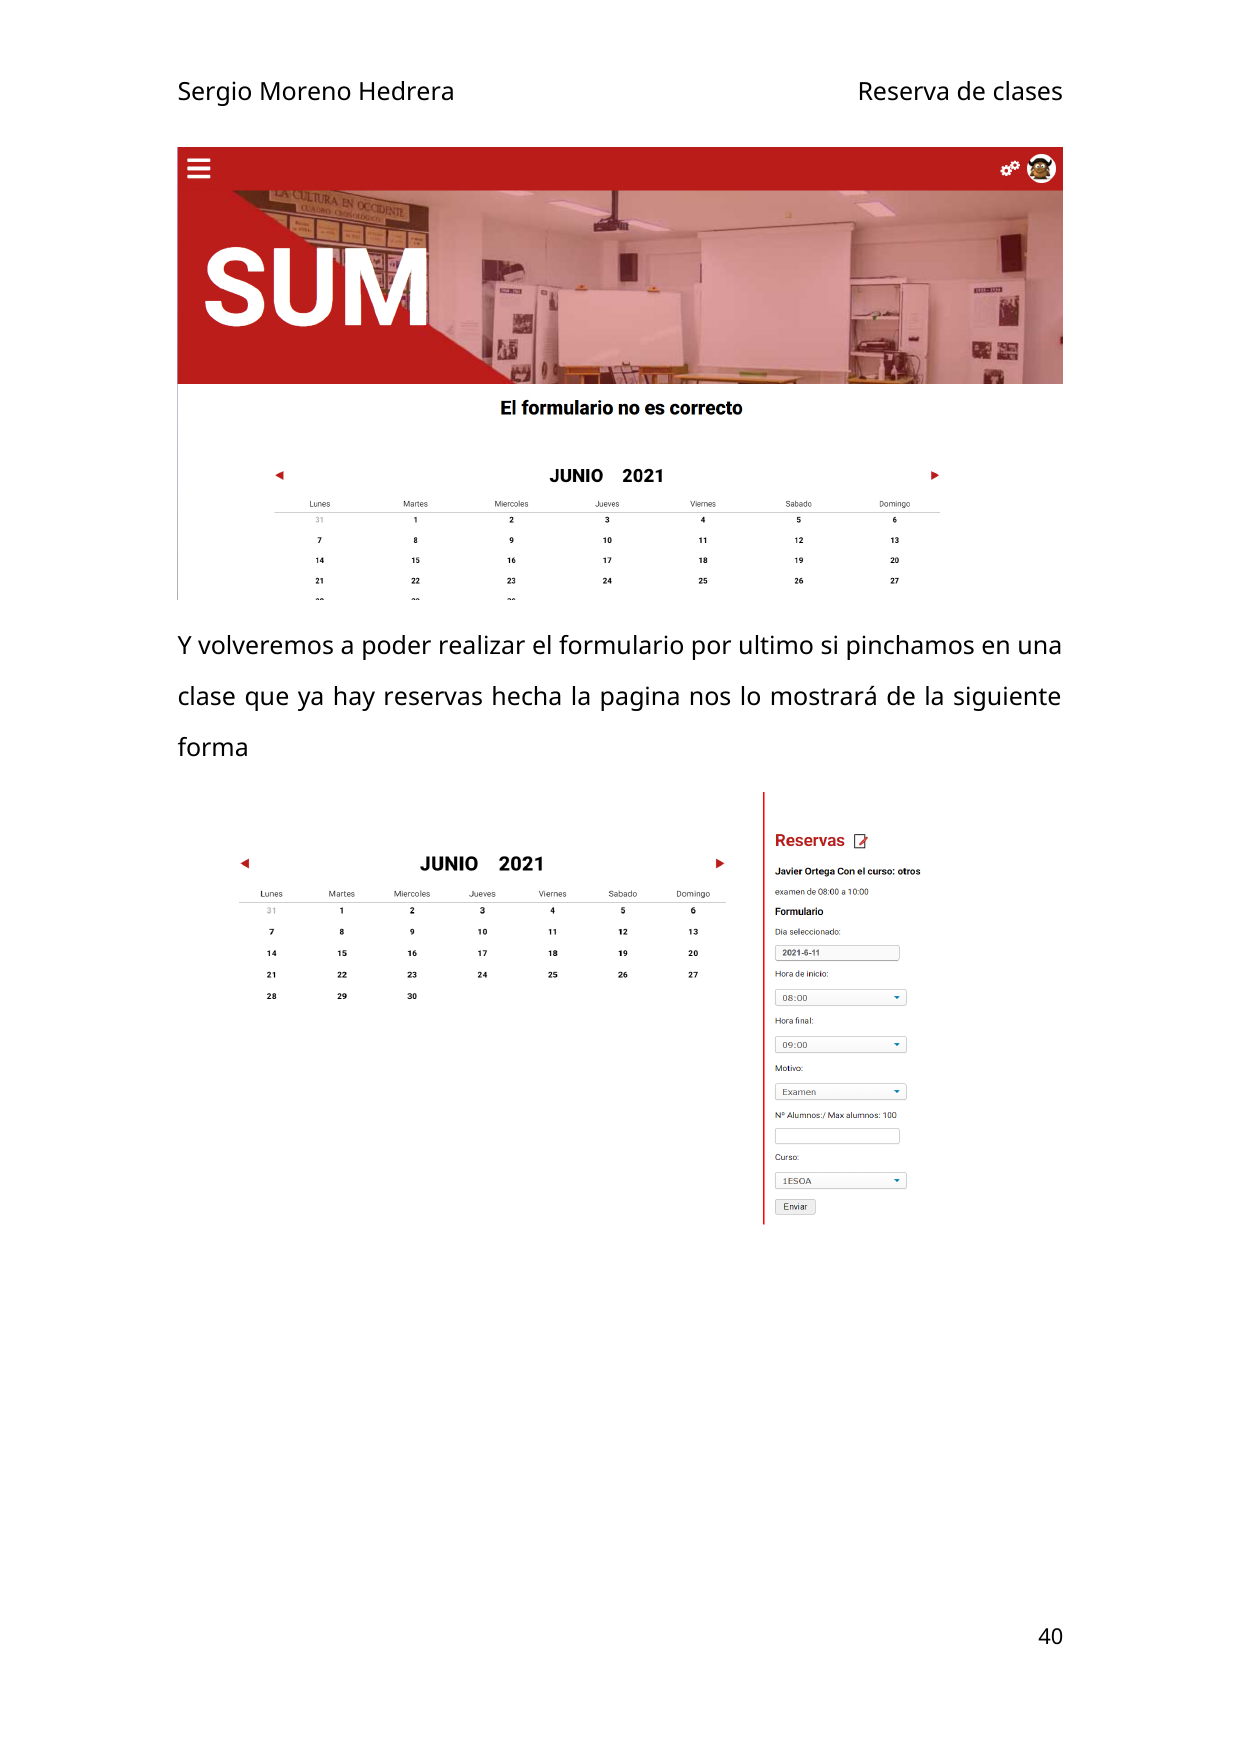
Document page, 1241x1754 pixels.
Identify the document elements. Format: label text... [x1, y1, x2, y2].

picture [177, 147, 1063, 600]
picture [177, 792, 1063, 1250]
text Y volveremos a poder realizar el formulario por ultimo si pinchamos en una clase que ya hay reservas hecha la pagina nos lo mostrará de la siguiente forma [177, 627, 1063, 763]
